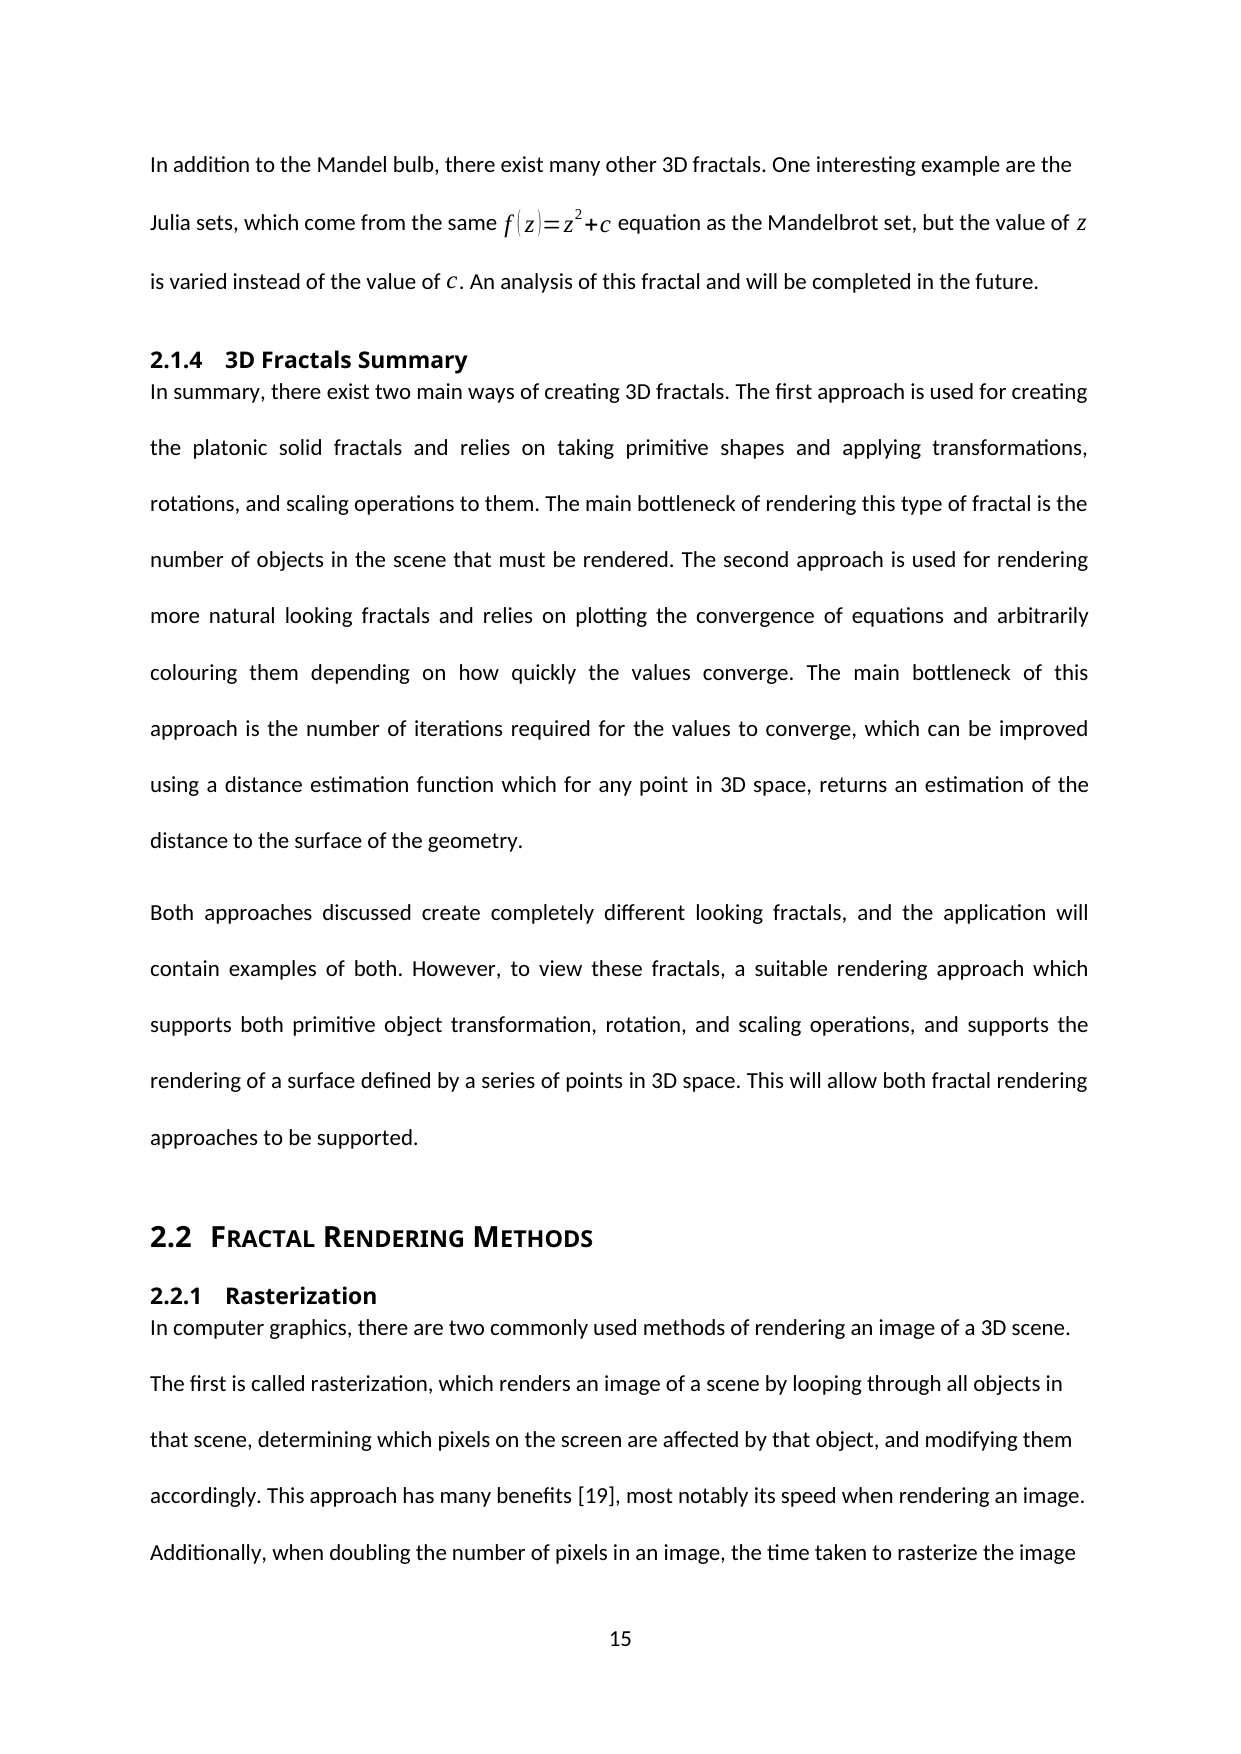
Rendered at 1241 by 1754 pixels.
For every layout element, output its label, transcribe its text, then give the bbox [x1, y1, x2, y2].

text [150, 1313, 1090, 1566]
text In addition to the Mandel bulb, there exist many other 3D fractals. One interesting example are the Julia sets, which come from the same equation as the Mandelbrot set, but the value of is varied instead of the value of . An analysis of this fractal and will be completed in the future. [150, 150, 1090, 295]
subtitle Rasterization [150, 1280, 1090, 1311]
subtitle Fractal Rendering Methods [150, 1216, 1090, 1256]
text Both approaches discussed create completely different looking fractals, and the application will contain examples of both. However, to view these fractals, a suitable rendering approach which supports both primitive object transformation, rotation, and scaling operations, and supports the rendering of a surface defined by a series of points in 3D space. This will allow both fractal rendering approaches to be supported. [150, 898, 1090, 1151]
subtitle 3D Fractals Summary [150, 344, 1090, 375]
text In summary, there exist two main ways of creating 3D fractals. The first approach is used for creating the platonic solid fractals and relies on taking primitive shapes and applying transformations, rotations, and scaling operations to them. The main bottleneck of rendering this type of fractal is the number of objects in the scene that must be rendered. The second approach is used for rendering more natural looking fractals and relies on plotting the convergence of equations and arbitrarily colouring them depending on how quickly the values converge. The main bottleneck of this approach is the number of iterations required for the values to converge, which can be improved using a distance estimation function which for any point in 3D space, returns an estimation of the distance to the surface of the geometry. [150, 377, 1090, 854]
